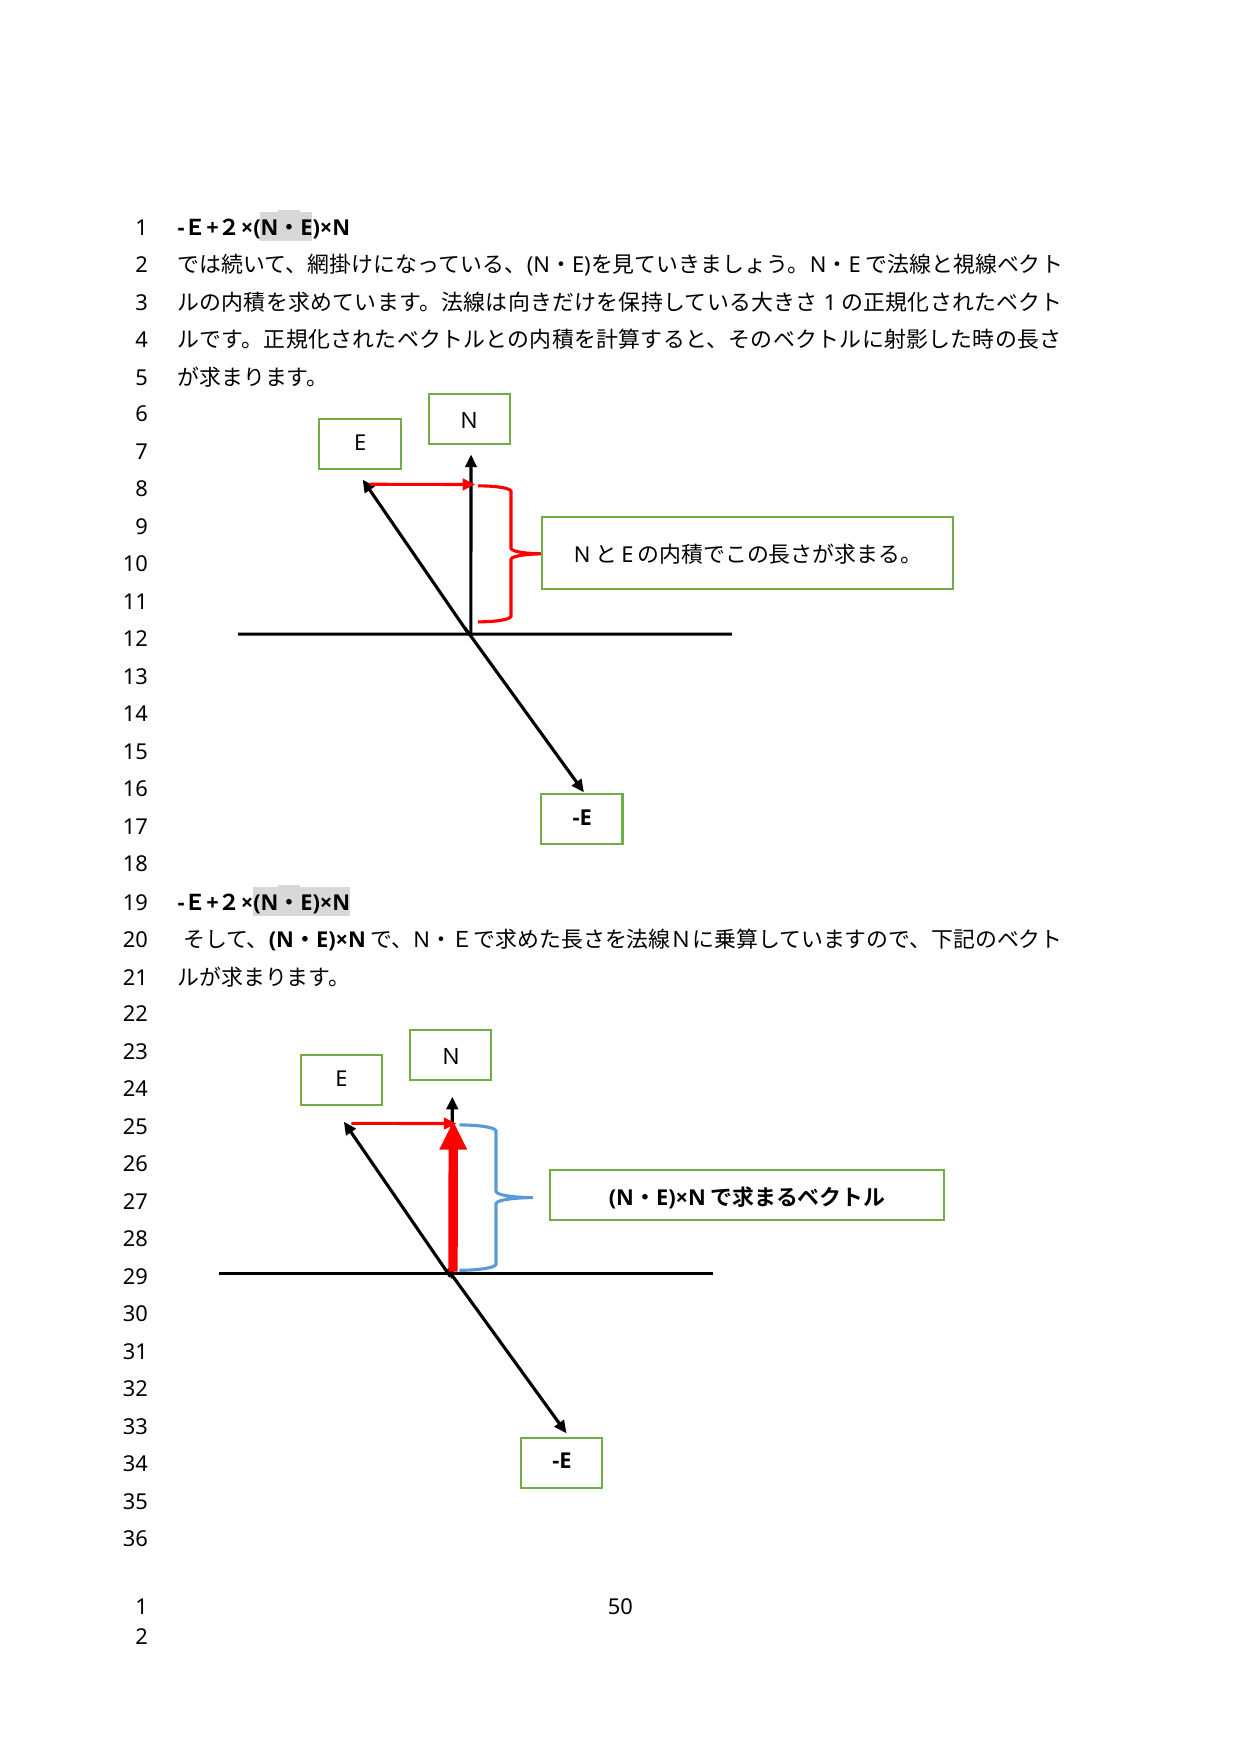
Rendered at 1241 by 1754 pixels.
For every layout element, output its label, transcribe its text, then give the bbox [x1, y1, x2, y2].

text では続いて、網掛けになっている、(N・E)を見ていきましょう。N・Eで法線と視線ベクトルの内積を求めています。法線は向きだけを保持している大きさ1の正規化されたベクトルです。正規化されたベクトルとの内積を計算すると、そのベクトルに射影した時の長さが求まります。 [177, 244, 1063, 394]
text そして、(N・E)×Nで、N・Ｅで求めた長さを法線Ｎに乗算していますので、下記のベクトルが求まります。 [177, 919, 1063, 994]
text -Ｅ+２×(N・E)×N [177, 207, 1063, 244]
text -Ｅ+２×(N・E)×N [177, 882, 1063, 919]
